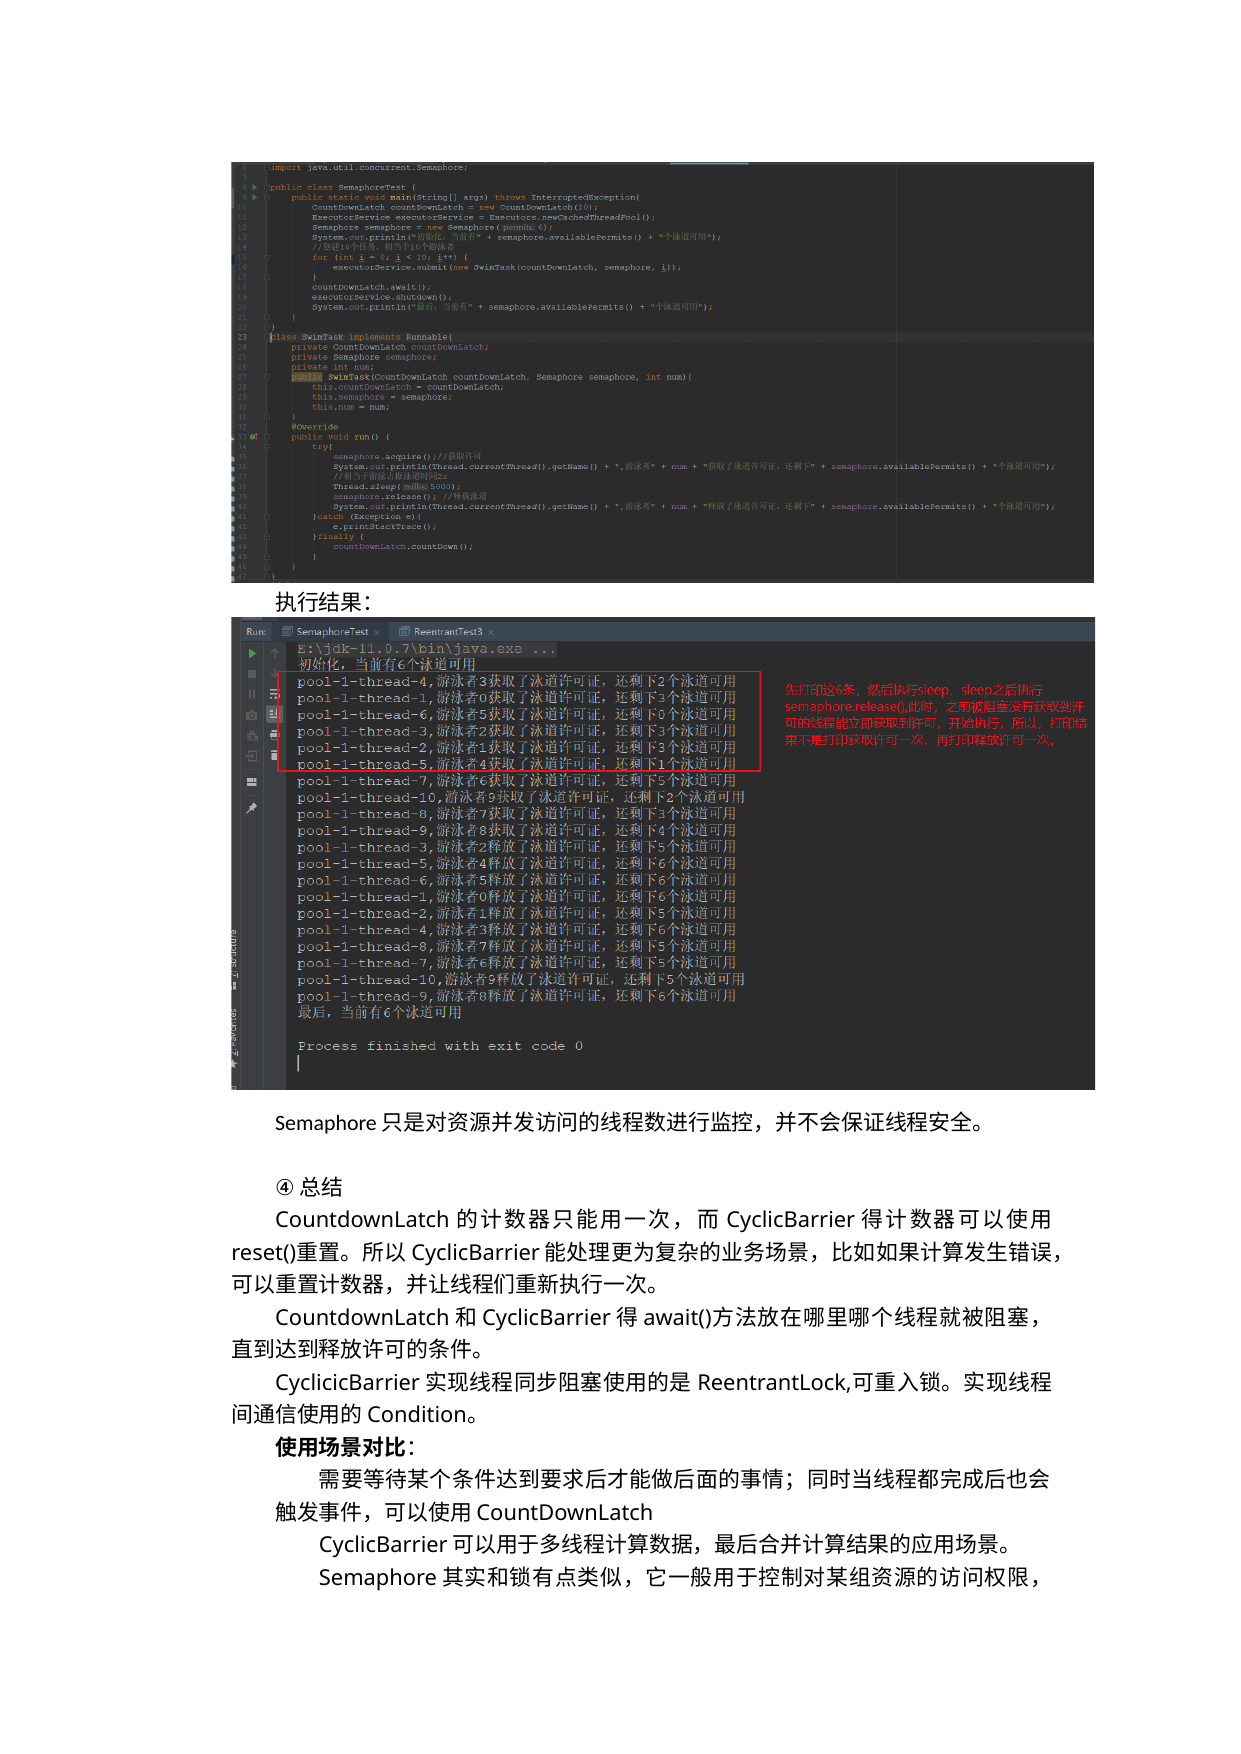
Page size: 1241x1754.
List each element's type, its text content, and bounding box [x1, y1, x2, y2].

list 需要等待某个条件达到要求后才能做后面的事情；同时当线程都完成后也会触发事件，可以使用CountDownLatch [275, 1462, 1053, 1527]
list Semaphore 只是对资源并发访问的线程数进行监控，并不会保证线程安全。 [231, 1104, 1053, 1137]
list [275, 1559, 1053, 1592]
list CountdownLatch的计数器只能用一次，而CyclicBarrier得计数器可以使用reset()重置。所以CyclicBarrier能处理更为复杂的业务场景，比如如果计算发生错误，可以重置计数器，并让线程们重新执行一次。 [231, 1202, 1053, 1299]
picture [231, 162, 1094, 583]
picture [231, 617, 1096, 1090]
list CyclicBarrier可以用于多线程计算数据，最后合并计算结果的应用场景。 [275, 1527, 1053, 1559]
list 使用场景对比： [231, 1429, 1053, 1462]
list 执行结果： [231, 584, 1053, 617]
list ④总结 [231, 1169, 1053, 1202]
list CountdownLatch和CyclicBarrier得await()方法放在哪里哪个线程就被阻塞，直到达到释放许可的条件。 [231, 1299, 1053, 1364]
list CyclicicBarrier实现线程同步阻塞使用的是ReentrantLock,可重入锁。实现线程间通信使用的Condition。 [231, 1364, 1053, 1429]
